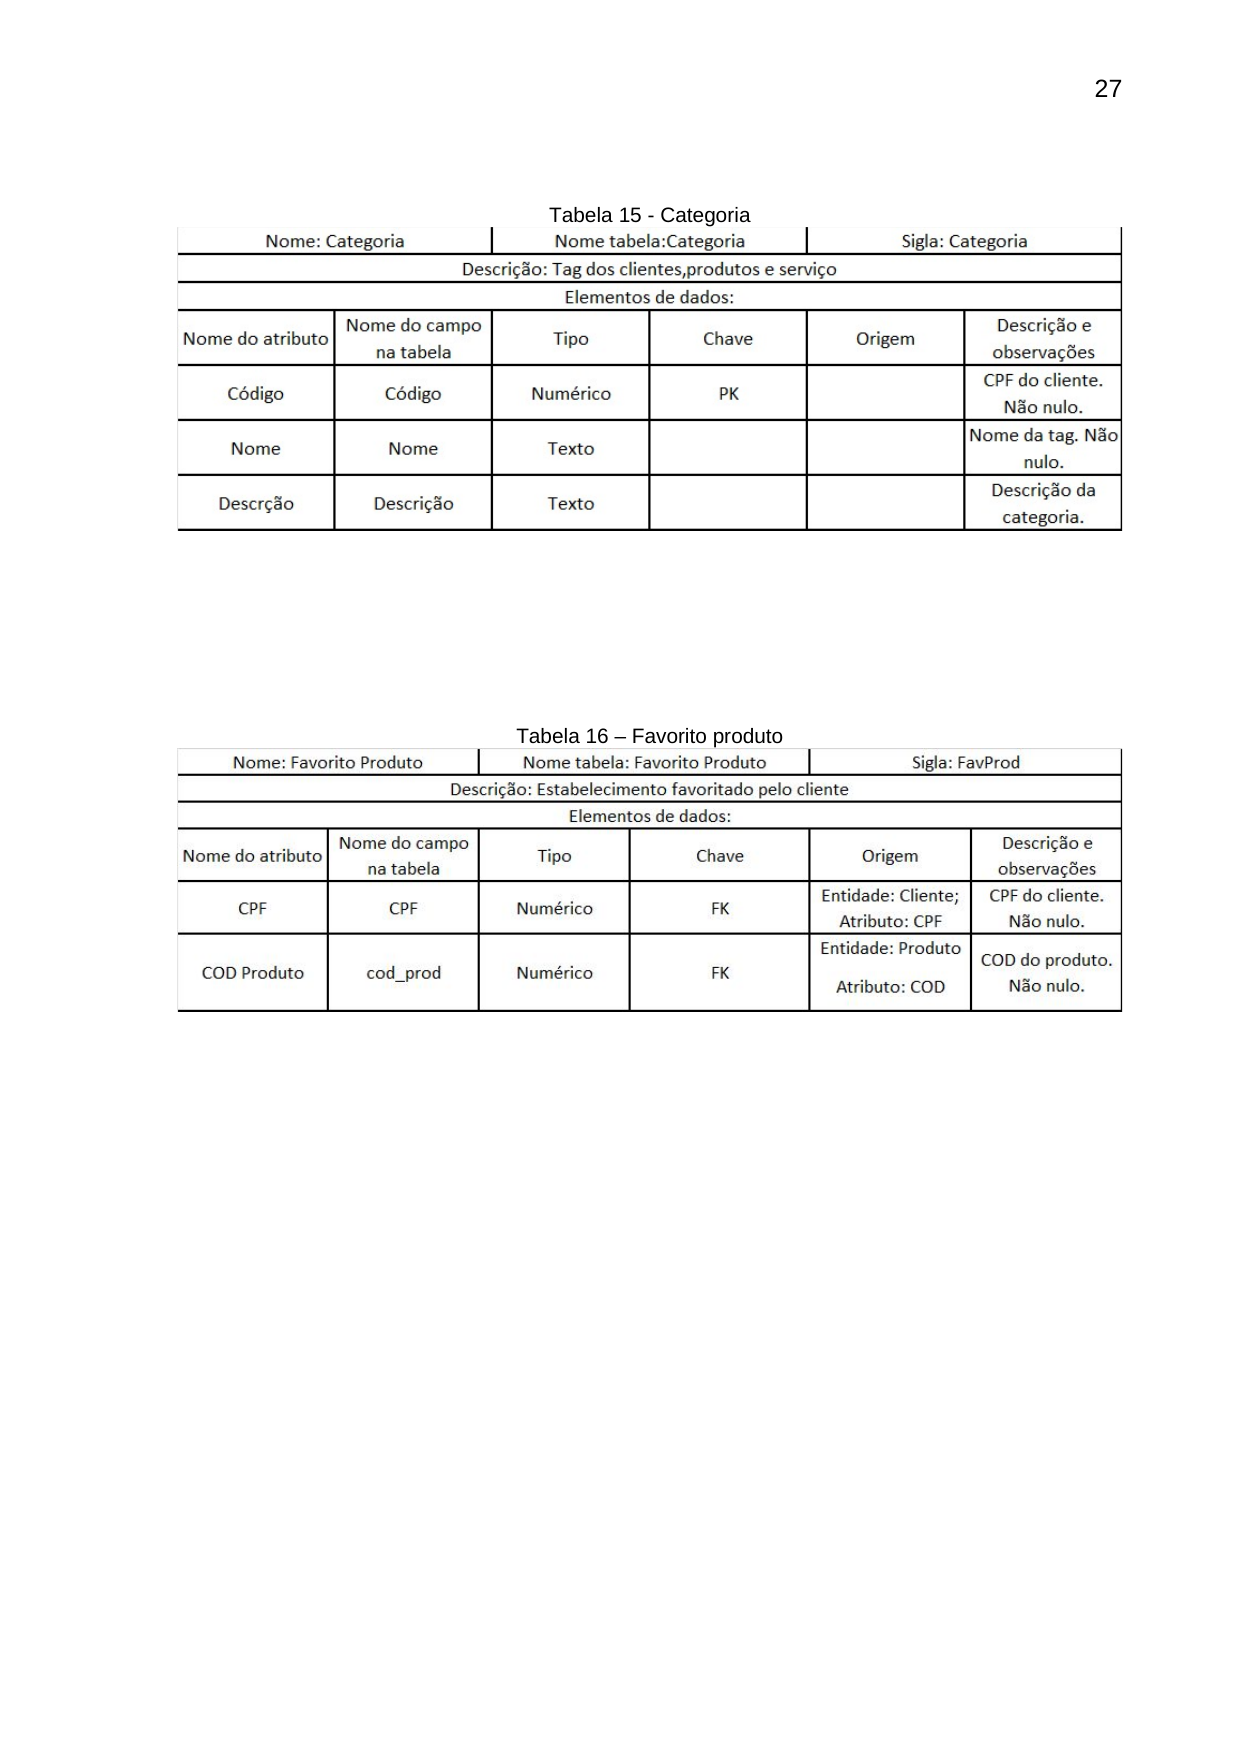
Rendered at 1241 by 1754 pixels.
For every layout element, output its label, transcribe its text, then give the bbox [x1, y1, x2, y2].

picture [177, 227, 1123, 531]
picture [177, 748, 1123, 1012]
